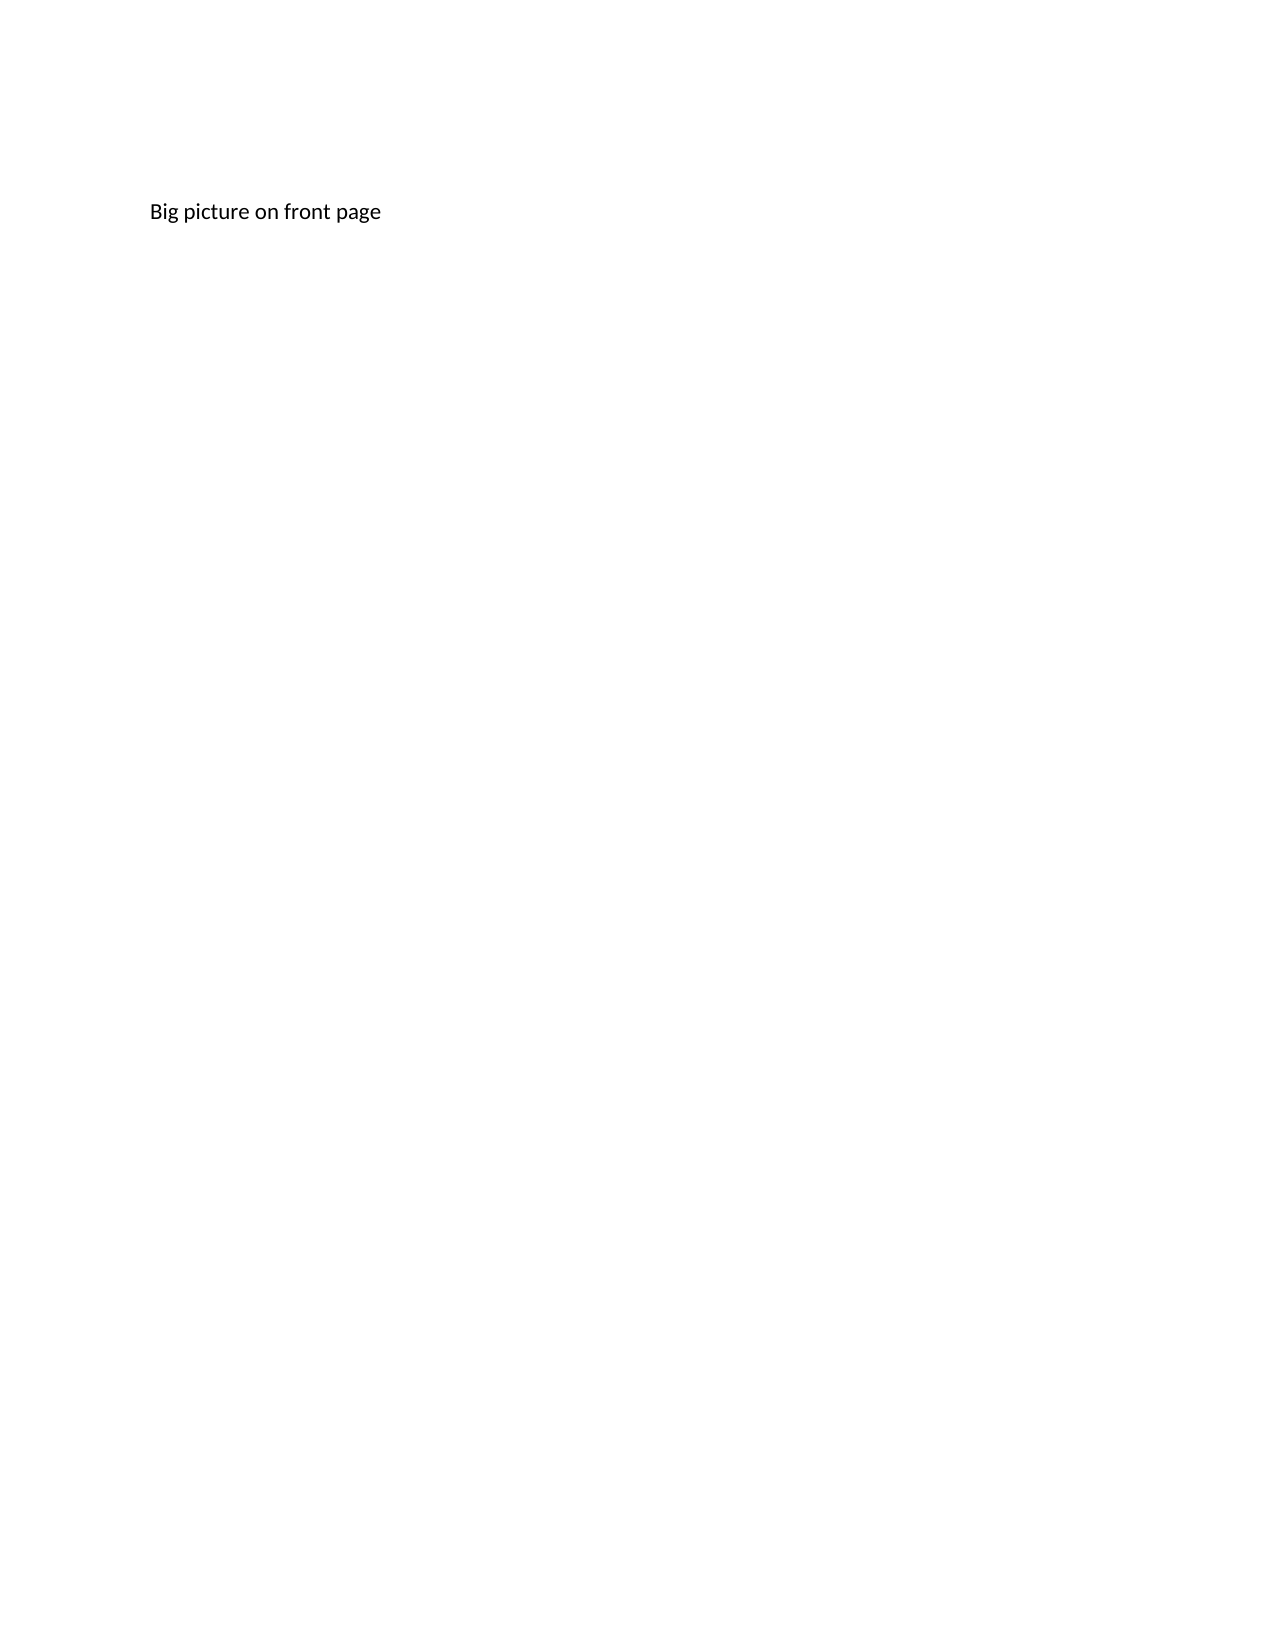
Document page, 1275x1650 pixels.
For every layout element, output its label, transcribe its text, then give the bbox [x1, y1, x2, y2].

text Big picture on front page [150, 197, 1125, 225]
